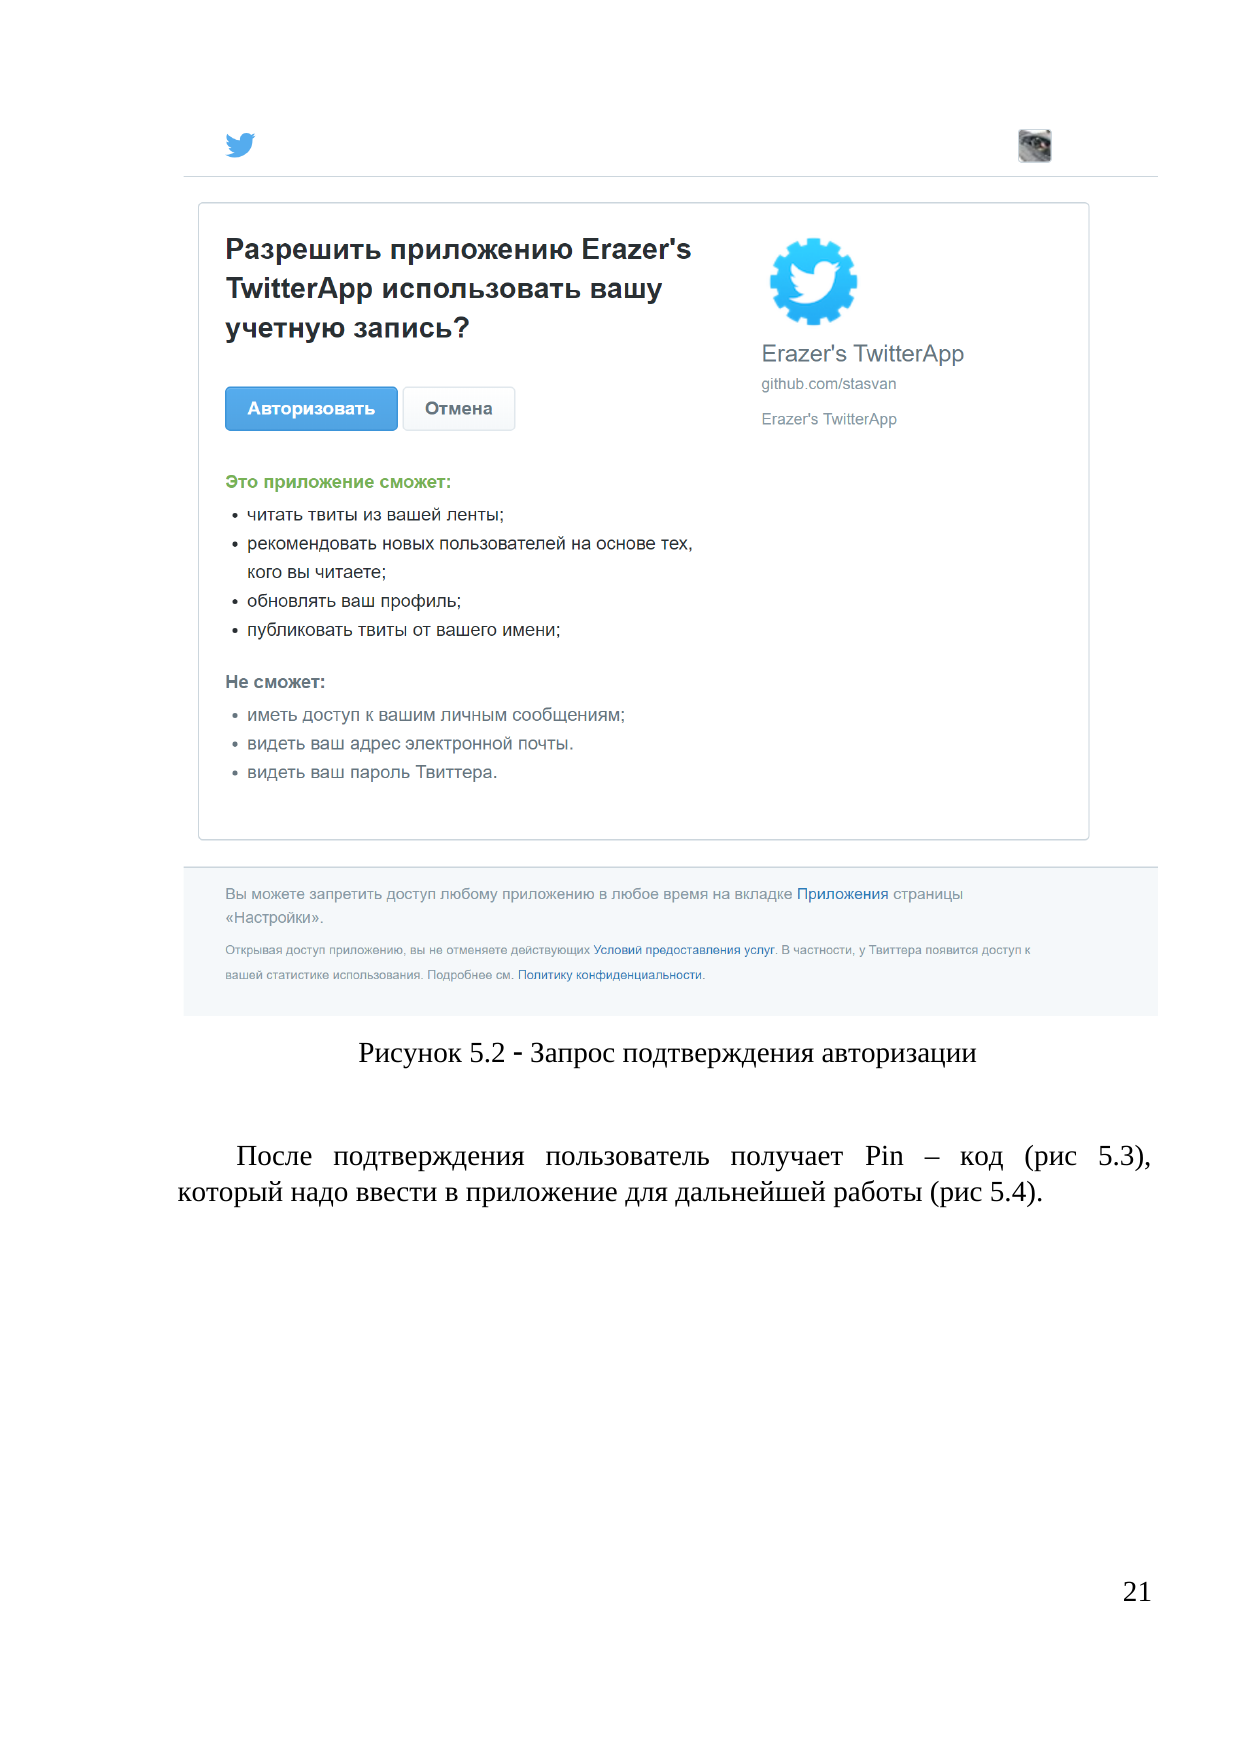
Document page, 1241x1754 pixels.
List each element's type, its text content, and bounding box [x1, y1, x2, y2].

text После подтверждения пользователь получает Pin – код (рис 5.3), который надо ввести в приложение для дальнейшей работы (рис 5.4). [177, 1138, 1152, 1208]
picture [183, 118, 1158, 1016]
text Рисунок 5.2 Запрос подтверждения авторизации [183, 1035, 1152, 1068]
